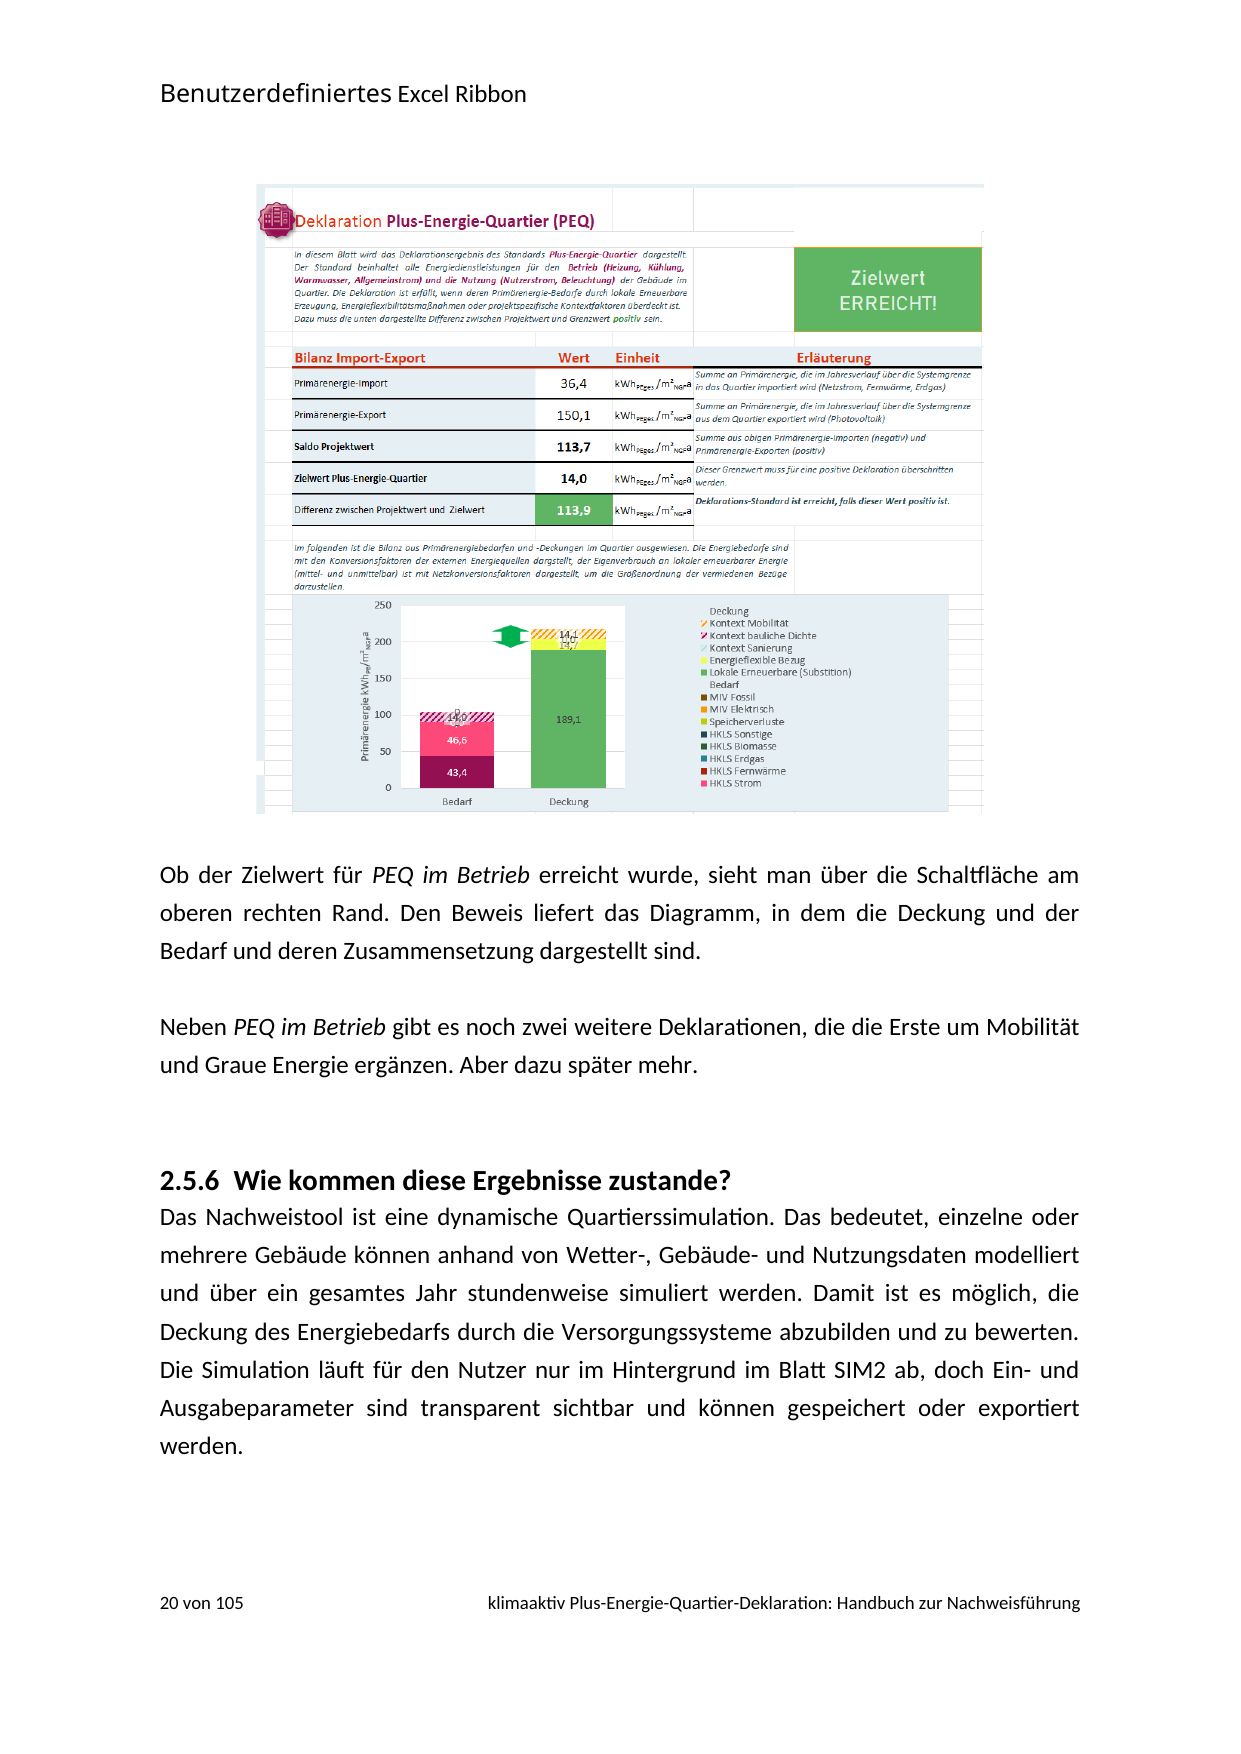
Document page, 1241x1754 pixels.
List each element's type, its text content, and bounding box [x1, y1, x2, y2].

picture [256, 184, 984, 814]
text Neben PEQ im Betrieb gibt es noch zwei weitere Deklarationen, die die Erste um Mobilität und Graue Energie ergänzen. Aber dazu später mehr. [159, 1011, 1081, 1079]
text Das Nachweistool ist eine dynamische Quartierssimulation. Das bedeutet, einzelne oder mehrere Gebäude können anhand von Wetter-, Gebäude- und Nutzungsdaten modelliert und über ein gesamtes Jahr stundenweise simuliert werden. Damit ist es möglich, die Deckung des Energiebedarfs durch die Versorgungssysteme abzubilden und zu bewerten. Die Simulation läuft für den Nutzer nur im Hintergrund im Blatt SIM2 ab, doch Ein- und Ausgabeparameter sind transparent sichtbar und können gespeichert oder exportiert werden. [159, 1201, 1081, 1461]
text Ob der Zielwert für PEQ im Betrieb erreicht wurde, sieht man über die Schaltfläche am oberen rechten Rand. Den Beweis liefert das Diagramm, in dem die Deckung und der Bedarf und deren Zusammensetzung dargestellt sind. [159, 859, 1081, 966]
text Wie kommen diese Ergebnisse zustande? [159, 1162, 1081, 1198]
